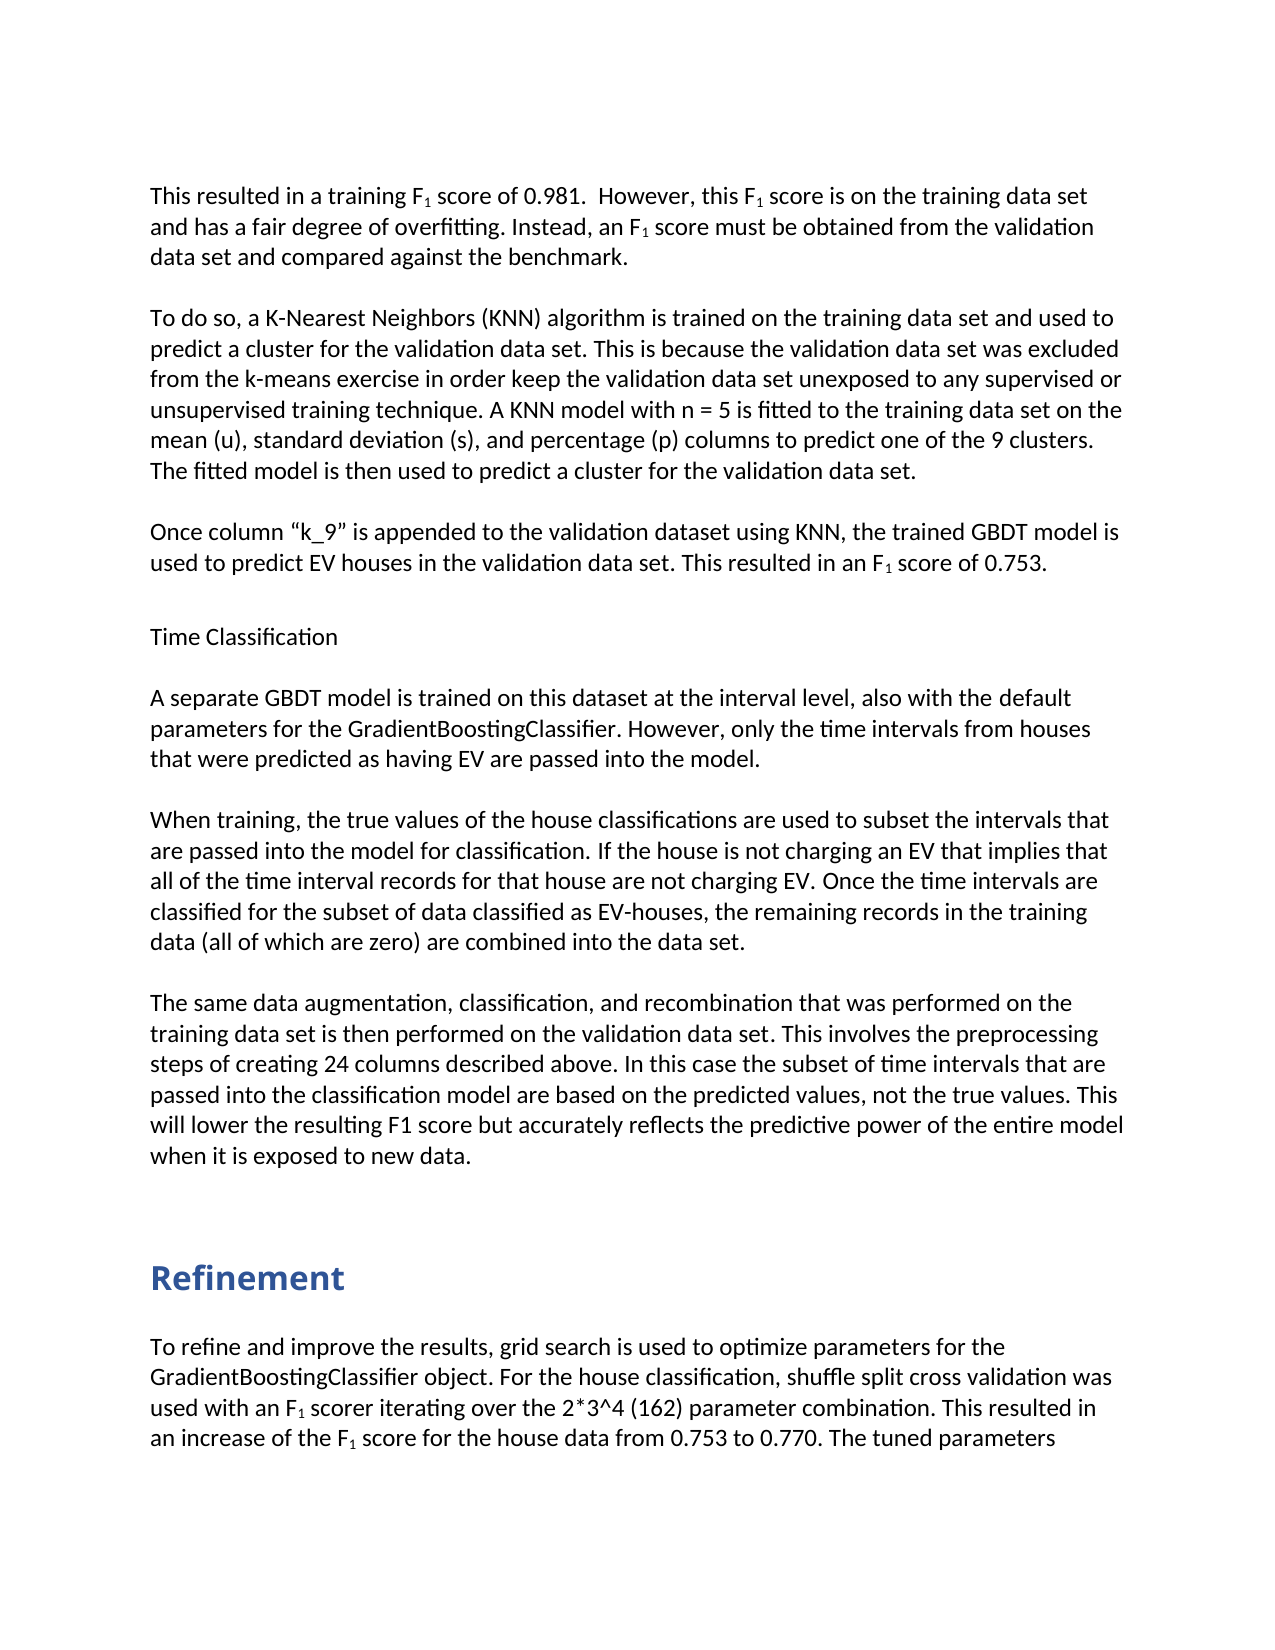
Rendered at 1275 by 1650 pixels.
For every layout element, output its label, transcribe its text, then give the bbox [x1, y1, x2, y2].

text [150, 1331, 1125, 1453]
text When training, the true values of the house classifications are used to subset the intervals that are passed into the model for classification. If the house is not charging an EV that implies that all of the time interval records for that house are not charging EV. Once the time intervals are classified for the subset of data classified as EV-houses, the remaining records in the training data (all of which are zero) are combined into the data set. [150, 804, 1125, 957]
text This resulted in a training F1 score of 0.981. However, this F1 score is on the training data set and has a fair degree of overfitting. Instead, an F1 score must be obtained from the validation data set and compared against the benchmark. [150, 181, 1125, 272]
subtitle Refinement [150, 1255, 1125, 1300]
text Time Classification [150, 621, 1125, 652]
text The same data augmentation, classification, and recombination that was performed on the training data set is then performed on the validation data set. This involves the preprocessing steps of creating 24 columns described above. In this case the subset of time intervals that are passed into the classification model are based on the predicted values, not the true values. This will lower the resulting F1 score but accurately reflects the predictive power of the entire model when it is exposed to new data. [150, 987, 1125, 1171]
text A separate GBDT model is trained on this dataset at the interval level, also with the default parameters for the GradientBoostingClassifier. However, only the time intervals from houses that were predicted as having EV are passed into the model. [150, 682, 1125, 774]
text Once column “k_9” is appended to the validation dataset using KNN, the trained GBDT model is used to predict EV houses in the validation data set. This resulted in an F1 score of 0.753. [150, 516, 1125, 577]
text To do so, a K-Nearest Neighbors (KNN) algorithm is trained on the training data set and used to predict a cluster for the validation data set. This is because the validation data set was excluded from the k-means exercise in order keep the validation data set unexposed to any supervised or unsupervised training technique. A KNN model with n = 5 is fitted to the training data set on the mean (u), standard deviation (s), and percentage (p) columns to predict one of the 9 clusters. The fitted model is then used to predict a cluster for the validation data set. [150, 303, 1125, 486]
